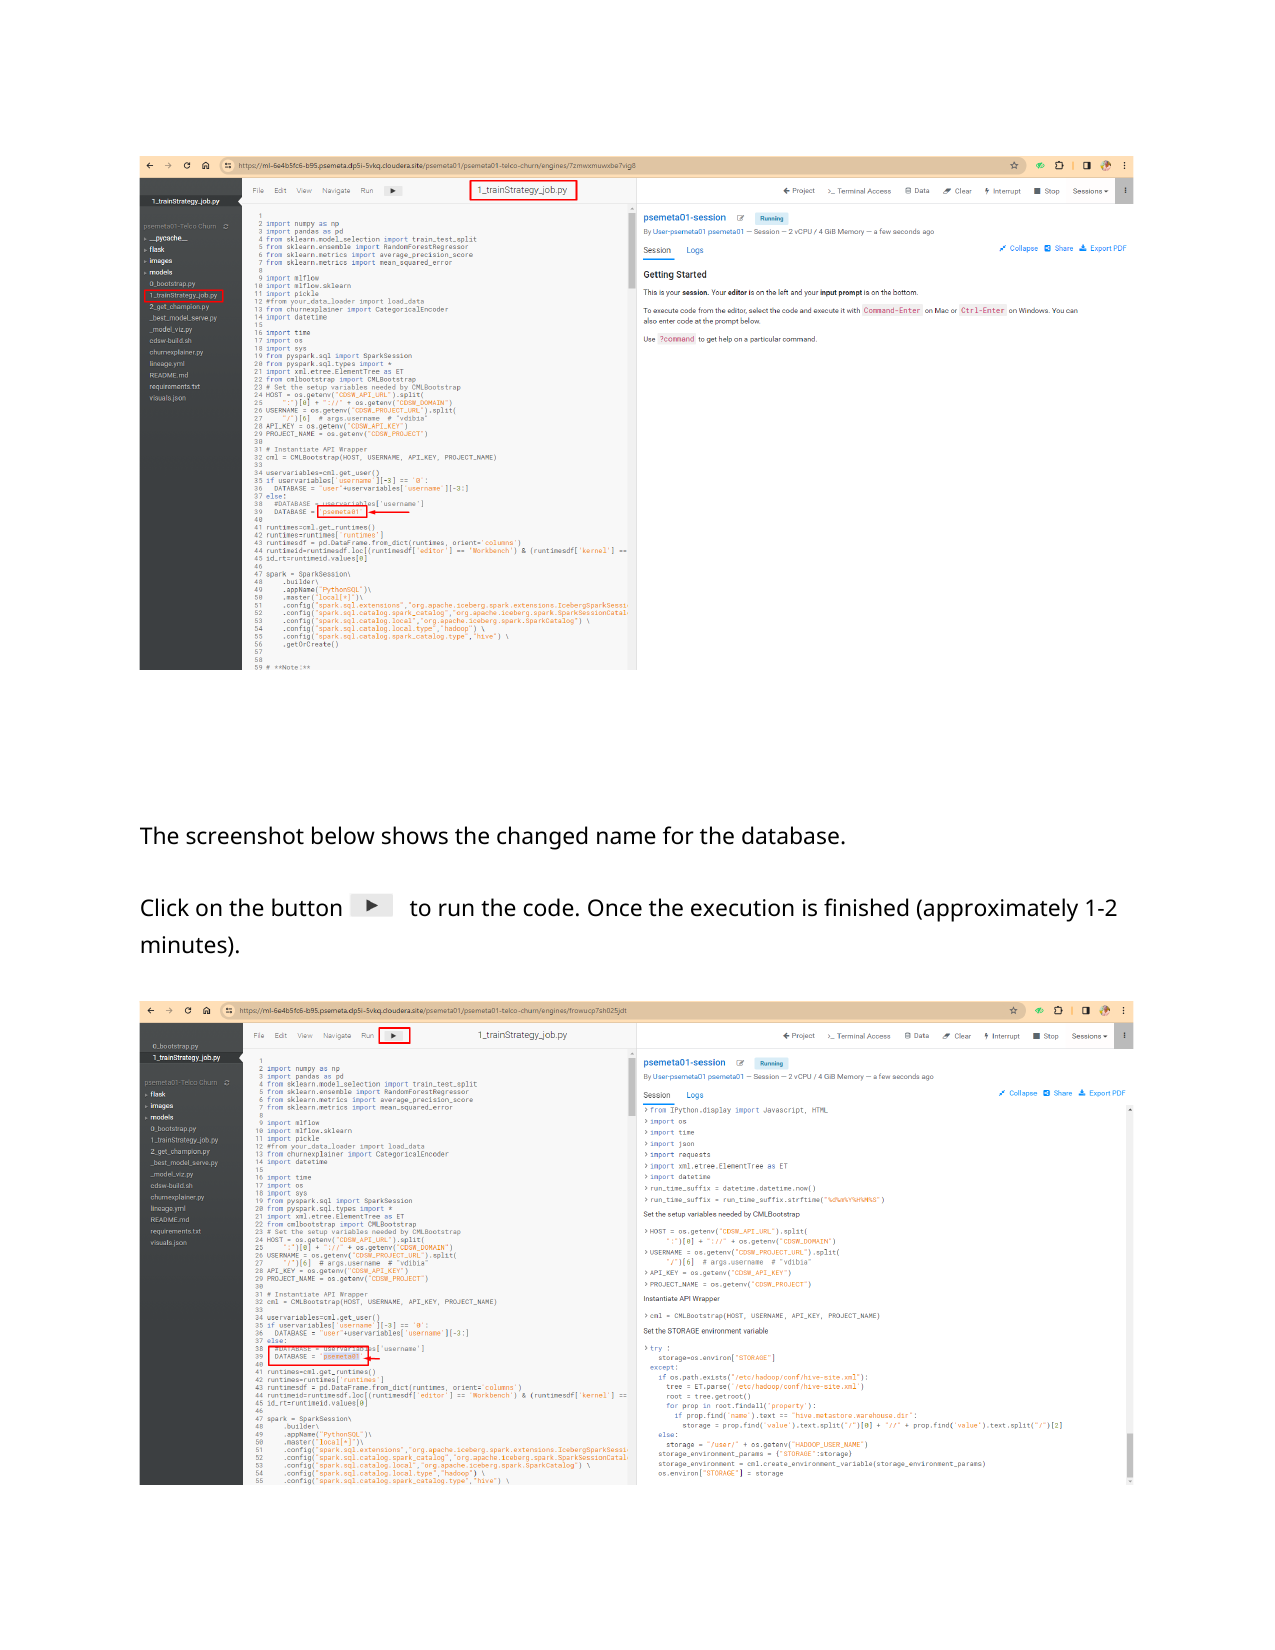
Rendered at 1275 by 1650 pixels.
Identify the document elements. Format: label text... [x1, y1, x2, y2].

picture [349, 893, 393, 917]
text Click on the button to run the code. Once the execution is finished (approximately 1-2 minutes). [139, 892, 1123, 960]
text The screenshot below shows the changed name for the database. [139, 820, 1123, 851]
picture [139, 156, 1134, 670]
picture [139, 1001, 1134, 1485]
